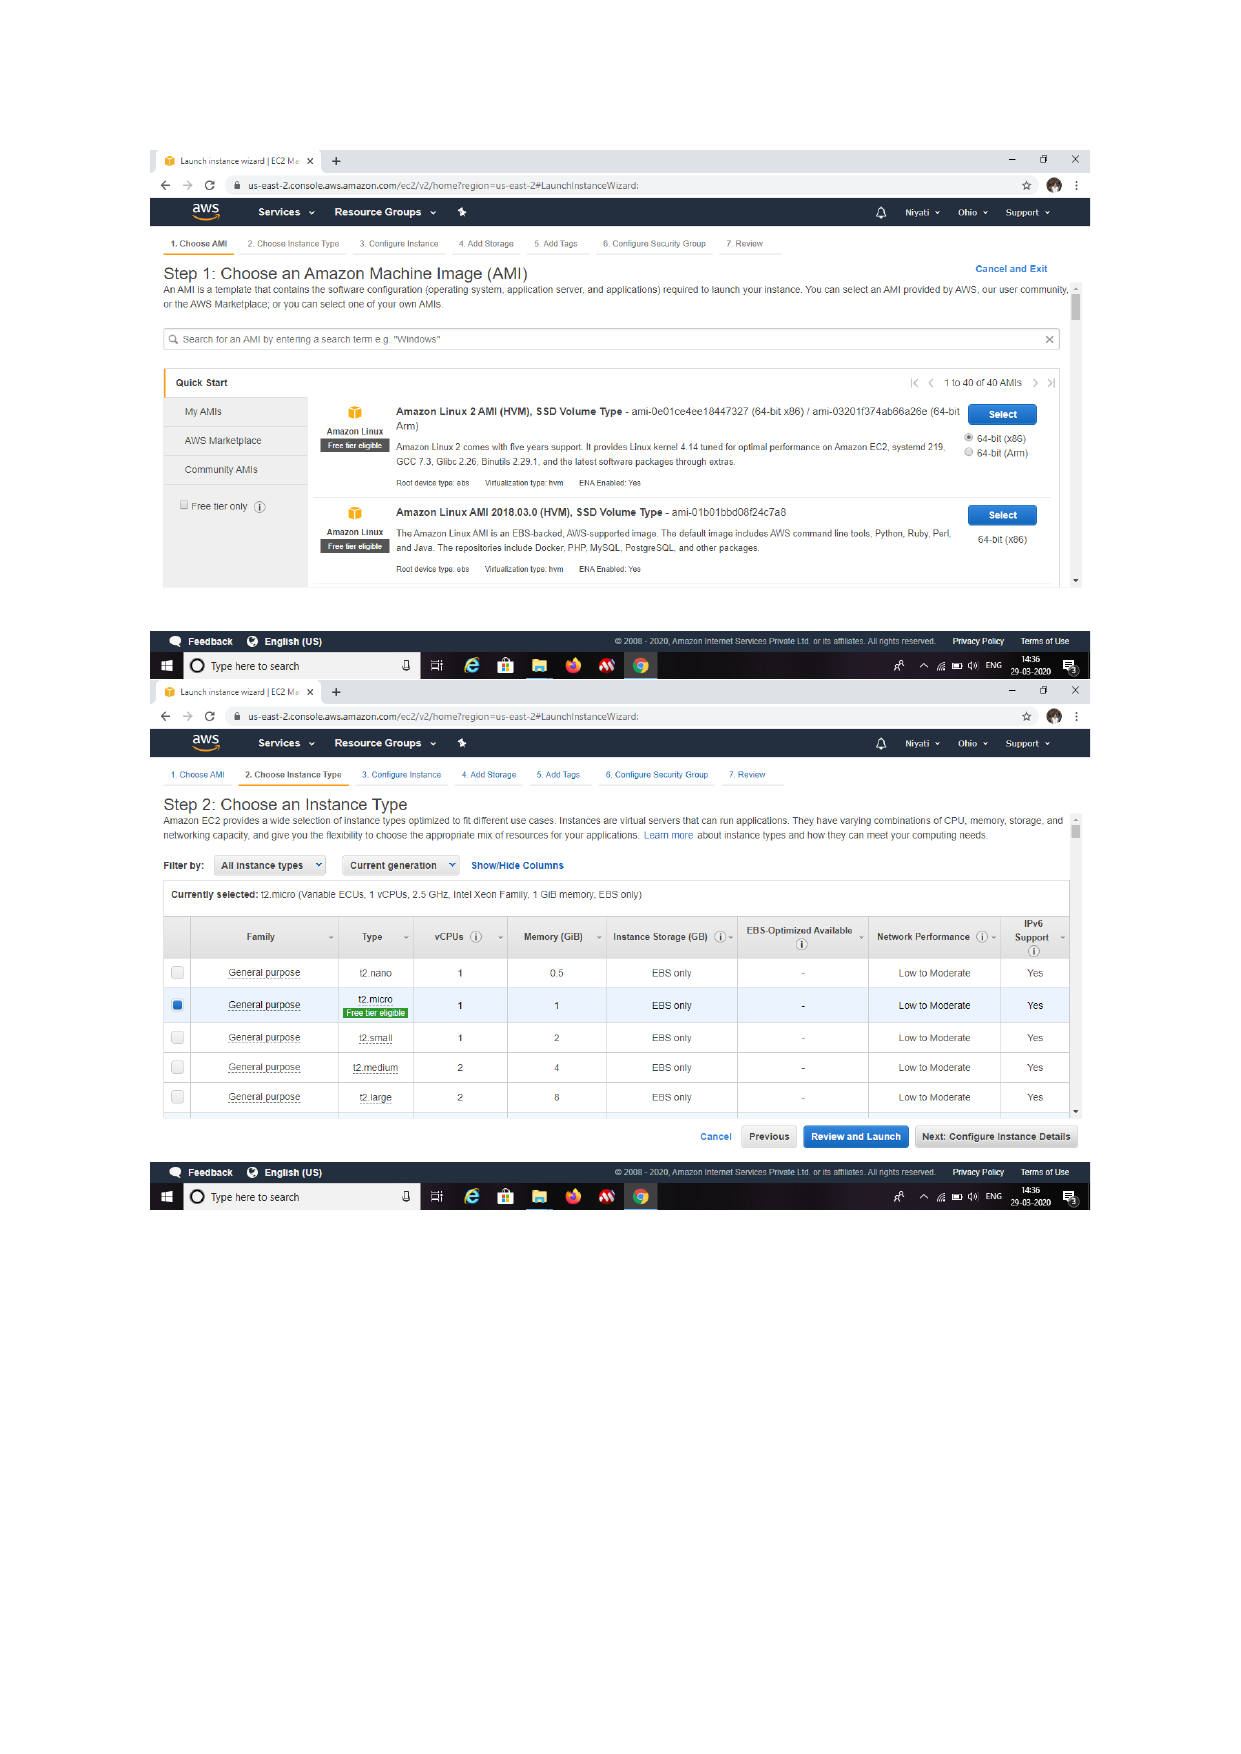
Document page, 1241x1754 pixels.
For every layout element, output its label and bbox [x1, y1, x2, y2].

picture [150, 150, 1091, 679]
picture [150, 680, 1091, 1210]
